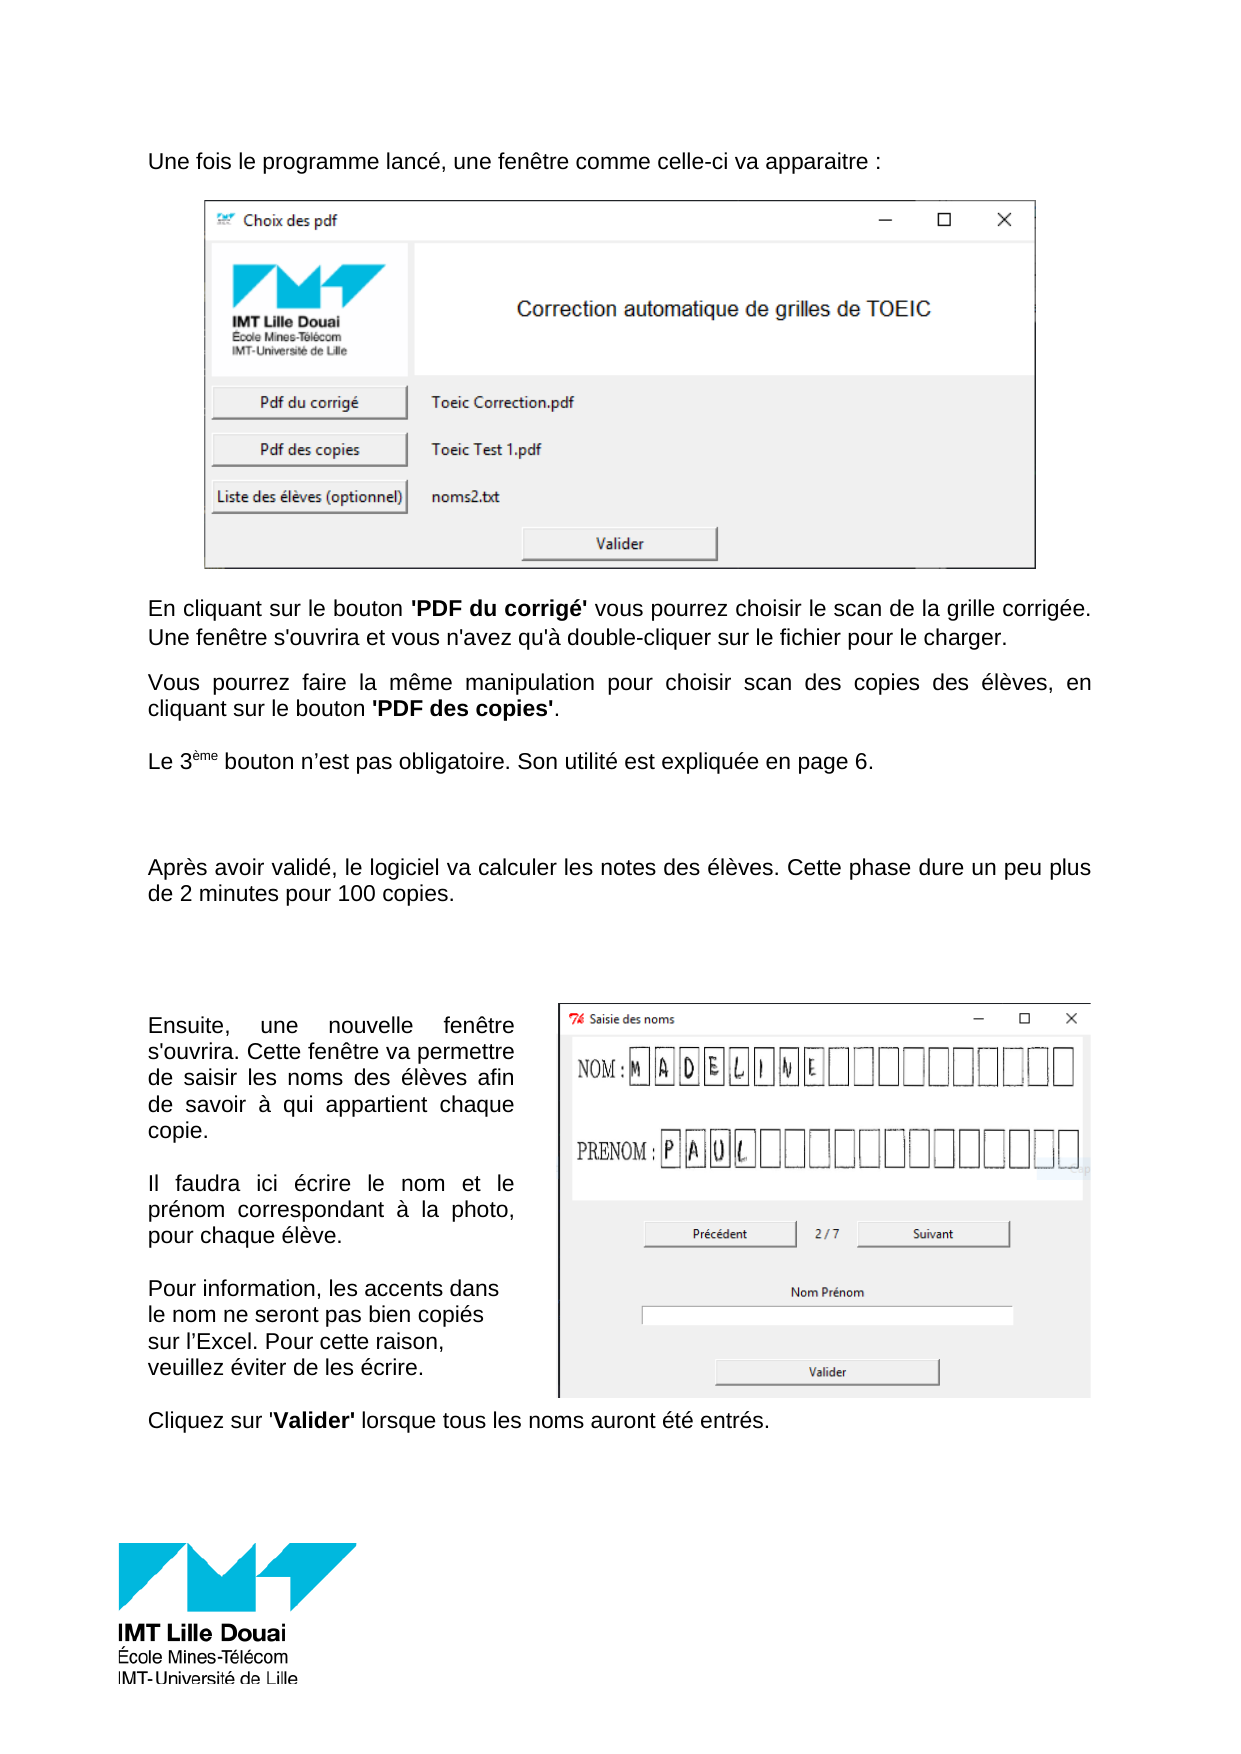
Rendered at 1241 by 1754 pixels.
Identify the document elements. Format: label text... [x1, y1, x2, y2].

text Vous pourrez faire la même manipulation pour choisir scan des copies des élèves, en cliquant sur le bouton 'PDF des copies'. [148, 669, 1093, 722]
picture [204, 200, 1036, 569]
text Pour information, les accents dans le nom ne seront pas bien copiés sur l’Excel. Pour cette raison, veuillez éviter de les écrire. [148, 1275, 556, 1381]
text Il faudra ici écrire le nom et le prénom correspondant à la photo, pour chaque élève. [148, 1170, 556, 1249]
text Ensuite, une nouvelle fenêtre s'ouvrira. Cette fenêtre va permettre de saisir les noms des élèves afin de savoir à qui appartient chaque copie. [148, 1012, 556, 1143]
text Cliquez sur 'Valider' lorsque tous les noms auront été entrés. [148, 1407, 1093, 1433]
picture [556, 1003, 1091, 1398]
text Après avoir validé, le logiciel va calculer les notes des élèves. Cette phase dure un peu plus de 2 minutes pour 100 copies. [148, 853, 1093, 906]
text Une fois le programme lancé, une fenêtre comme celle-ci va apparaitre : [148, 148, 1093, 174]
text Le 3ème bouton n’est pas obligatoire. Son utilité est expliquée en page 6. [148, 748, 1093, 774]
text En cliquant sur le bouton 'PDF du corrigé' vous pourrez choisir le scan de la grille corrigée. Une fenêtre s'ouvrira et vous n'avez qu'à double-cliquer sur le fichier pour le charger. [148, 595, 1093, 650]
picture [118, 1543, 357, 1684]
